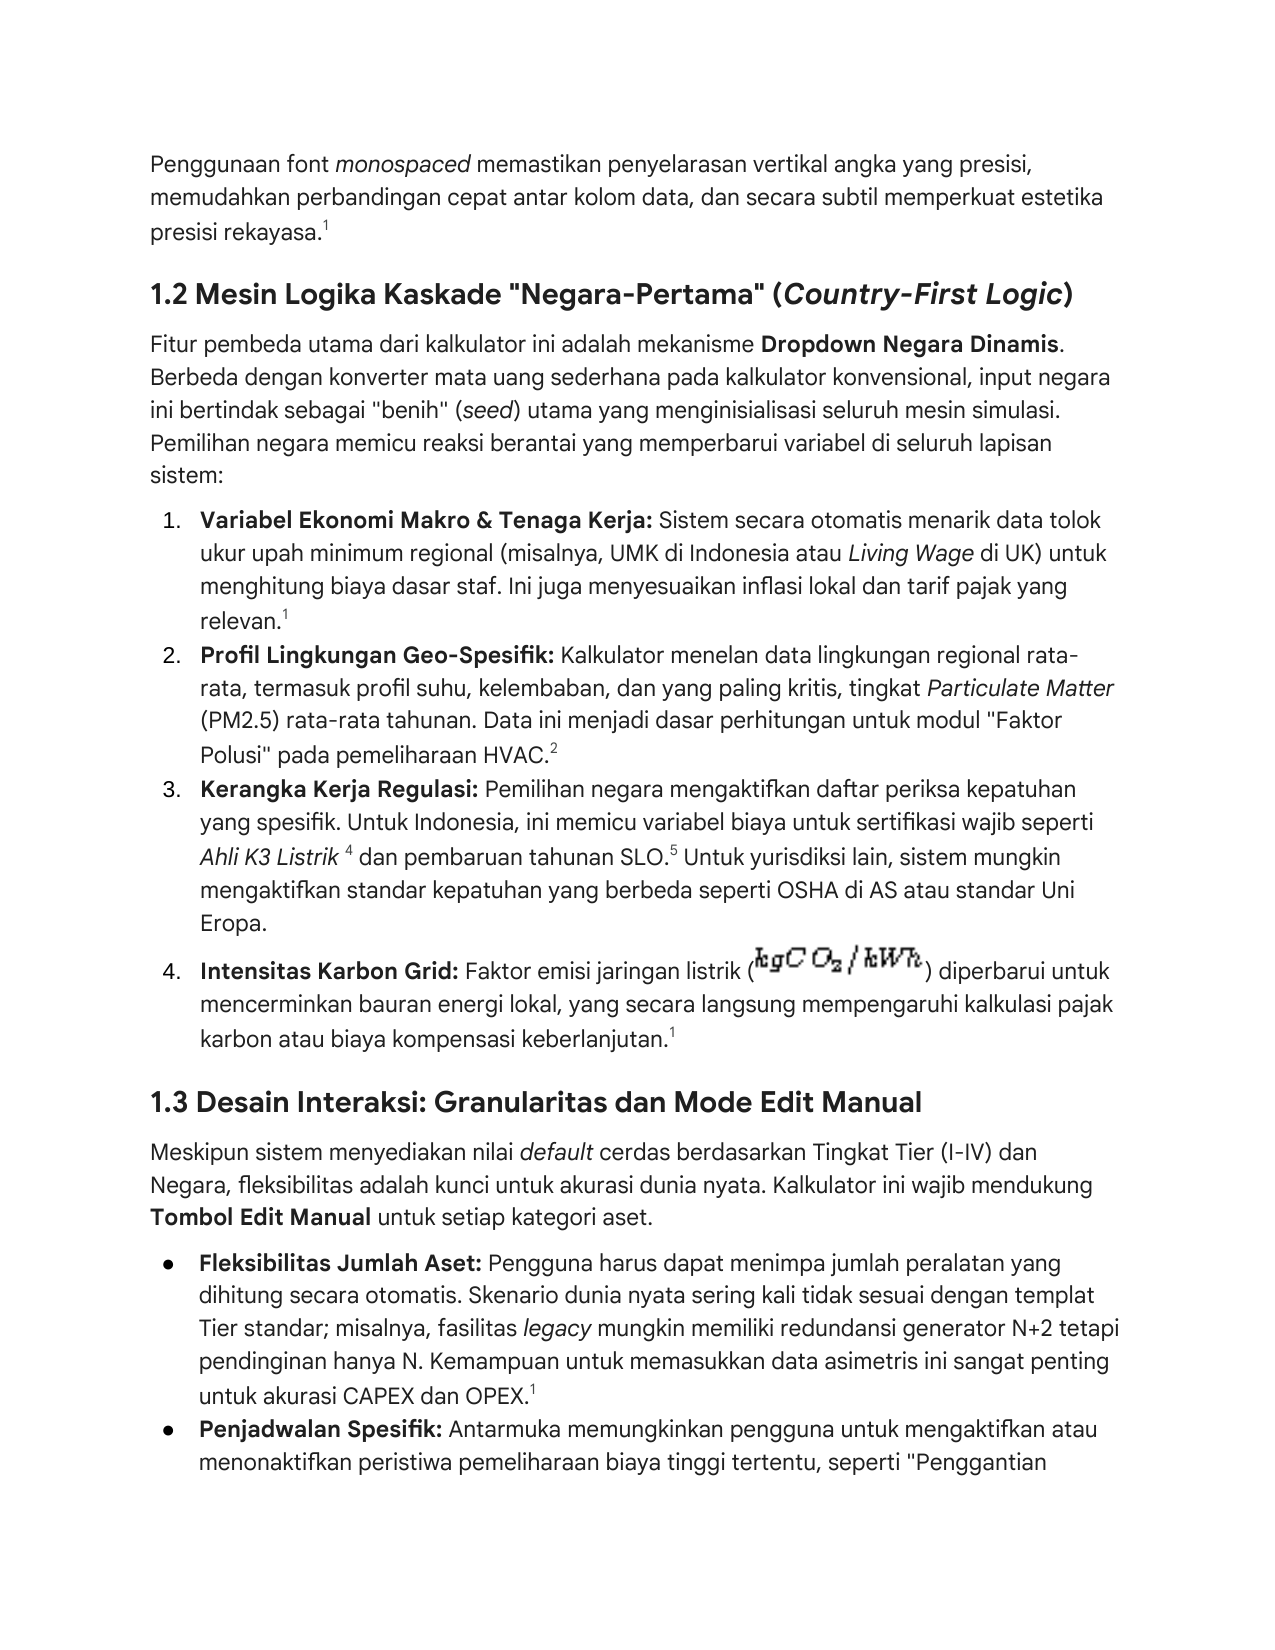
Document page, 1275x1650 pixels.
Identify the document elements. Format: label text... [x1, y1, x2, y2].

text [150, 150, 1125, 247]
text Meskipun sistem menyediakan nilai default cerdas berdasarkan Tingkat Tier (I-IV) dan Negara, fleksibilitas adalah kunci untuk akurasi dunia nyata. Kalkulator ini wajib mendukung Tombol Edit Manual untuk setiap kategori aset. [150, 1138, 1125, 1232]
list Kerangka Kerja Regulasi: Pemilihan negara mengaktifkan daftar periksa kepatuhan yang spesifik. Untuk Indonesia, ini memicu variabel biaya untuk sertifikasi wajib seperti Ahli K3 Listrik 4 dan pembaruan tahunan SLO.5 Untuk yurisdiksi lain, sistem mungkin mengaktifkan standar kepatuhan yang berbeda seperti OSHA di AS atau standar Uni Eropa. [162, 775, 1125, 938]
subtitle 1.3 Desain Interaksi: Granularitas dan Mode Edit Manual [150, 1084, 1125, 1121]
list Variabel Ekonomi Makro & Tenaga Kerja: Sistem secara otomatis menarik data tolok ukur upah minimum regional (misalnya, UMK di Indonesia atau Living Wage di UK) untuk menghitung biaya dasar staf. Ini juga menyesuaikan inflasi lokal dan tarif pajak yang relevan.1 [162, 507, 1125, 637]
picture [754, 941, 925, 980]
subtitle 1.2 Mesin Logika Kaskade "Negara-Pertama" (Country-First Logic) [150, 277, 1125, 313]
list Profil Lingkungan Geo-Spesifik: Kalkulator menelan data lingkungan regional rata-rata, termasuk profil suhu, kelembaban, dan yang paling kritis, tingkat Particulate Matter (PM2.5) rata-rata tahunan. Data ini menjadi dasar perhitungan untuk modul "Faktor Polusi" pada pemeliharaan HVAC.2 [162, 641, 1125, 771]
list Fleksibilitas Jumlah Aset: Pengguna harus dapat menimpa jumlah peralatan yang dihitung secara otomatis. Skenario dunia nyata sering kali tidak sesuai dengan templat Tier standar; misalnya, fasilitas legacy mungkin memiliki redundansi generator N+2 tetapi pendinginan hanya N. Kemampuan untuk memasukkan data asimetris ini sangat penting untuk akurasi CAPEX dan OPEX.1 [161, 1249, 1125, 1411]
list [161, 1416, 1125, 1477]
list Intensitas Karbon Grid: Faktor emisi jaringan listrik () diperbarui untuk mencerminkan bauran energi lokal, yang secara langsung mempengaruhi kalkulasi pajak karbon atau biaya kompensasi keberlanjutan.1 [162, 942, 1125, 1054]
text Fitur pembeda utama dari kalkulator ini adalah mekanisme Dropdown Negara Dinamis. Berbeda dengan konverter mata uang sederhana pada kalkulator konvensional, input negara ini bertindak sebagai "benih" (seed) utama yang menginisialisasi seluruh mesin simulasi. Pemilihan negara memicu reaksi berantai yang memperbarui variabel di seluruh lapisan sistem: [150, 331, 1125, 490]
